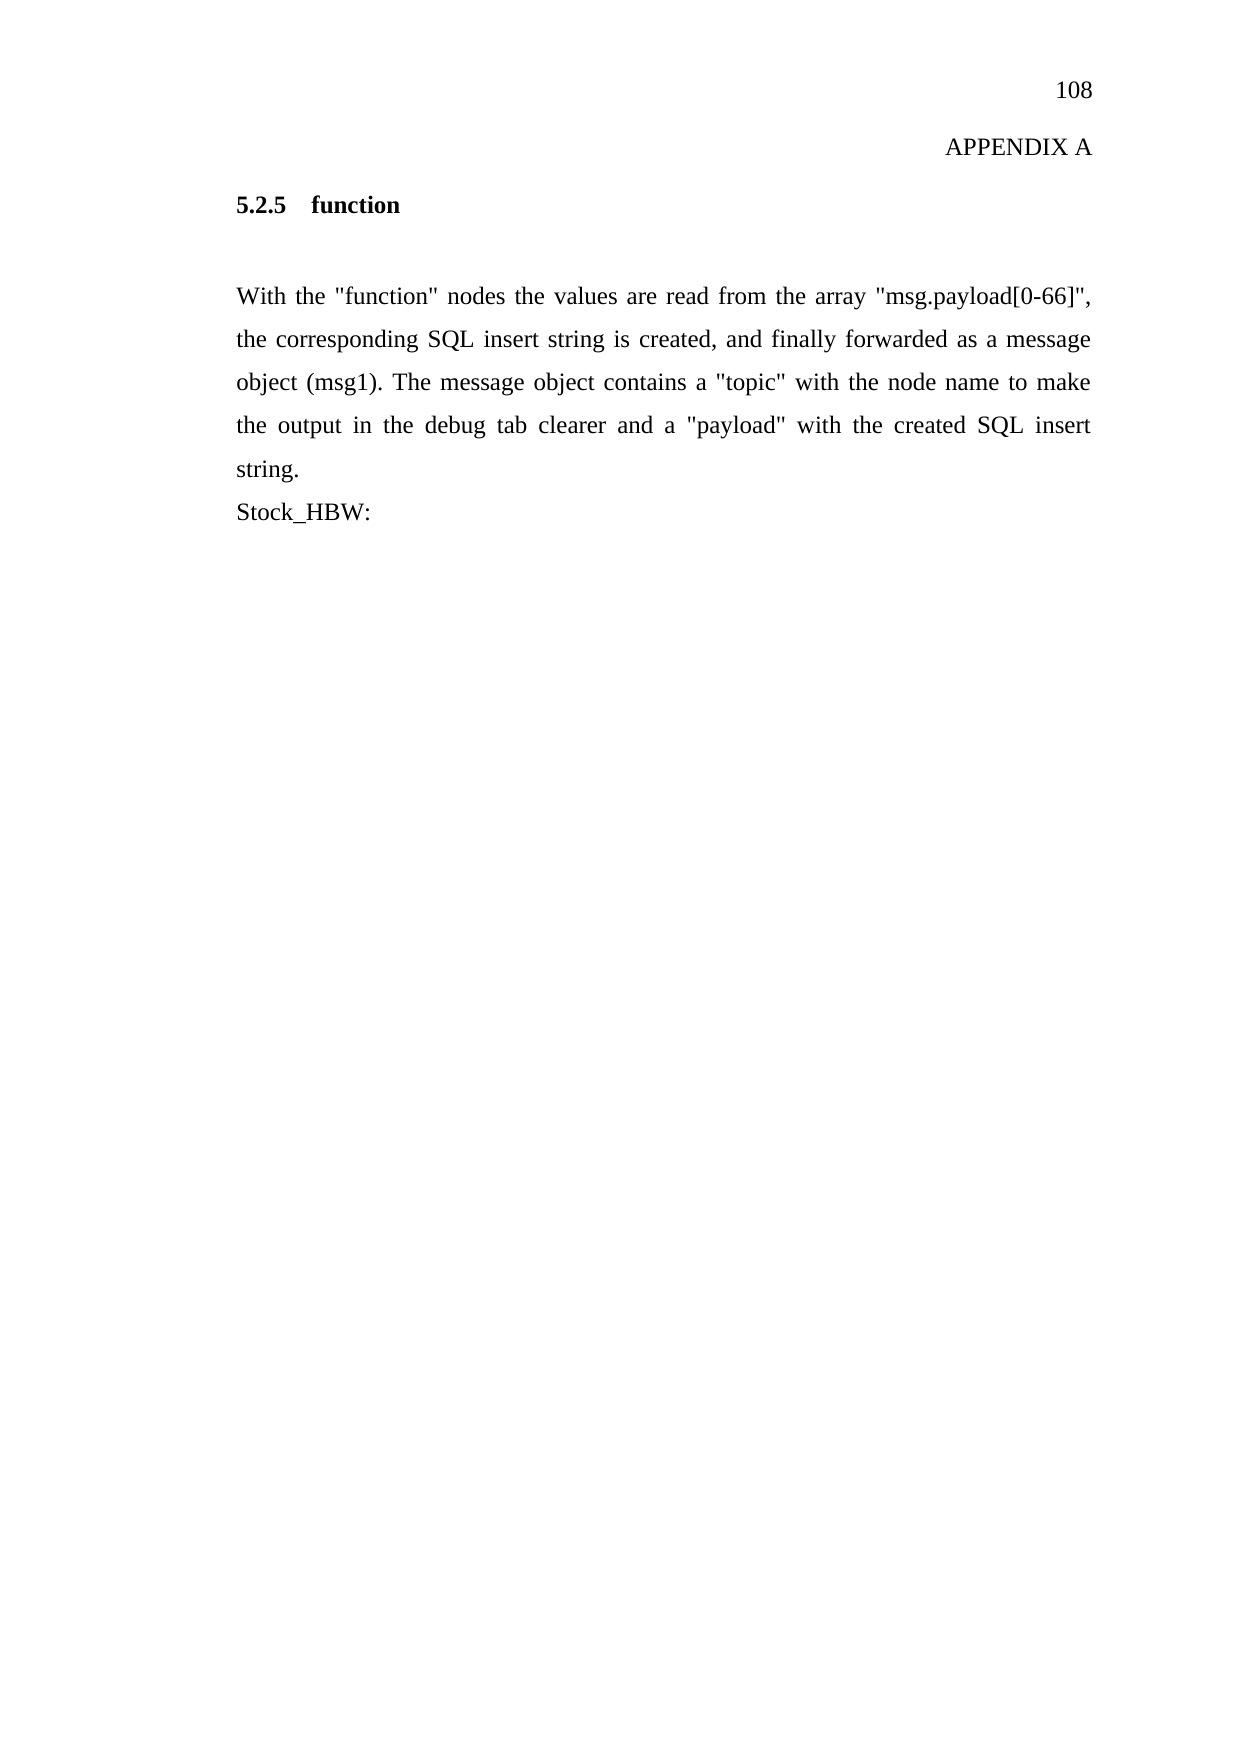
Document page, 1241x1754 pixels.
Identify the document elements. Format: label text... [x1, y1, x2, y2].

text Stock_HBW: [236, 497, 1092, 526]
text With the "function" nodes the values are read from the array "msg.payload[0-66]", the corresponding SQL insert string is created, and finally forwarded as a message object (msg1). The message object contains a "topic" with the node name to make the output in the debug tab clearer and a "payload" with the created SQL insert string. [236, 281, 1092, 482]
subtitle function [236, 190, 1092, 219]
